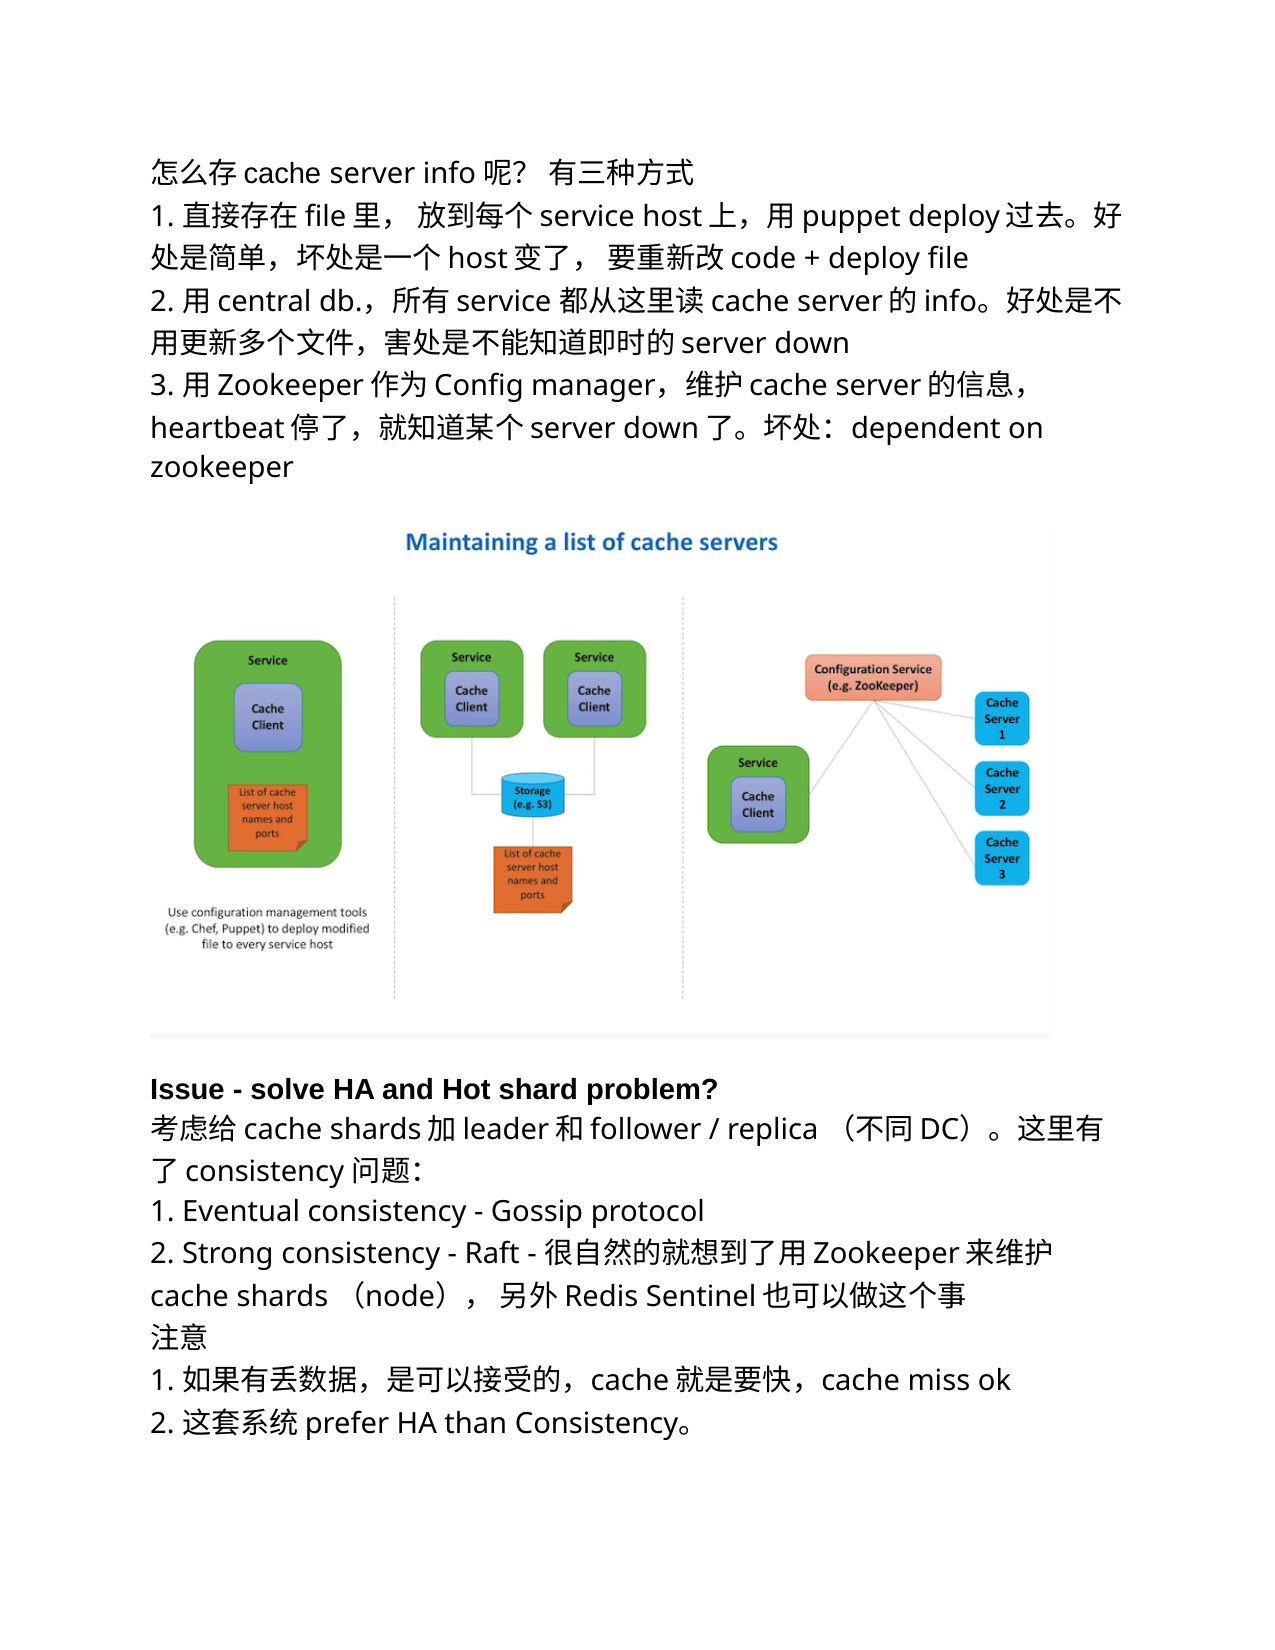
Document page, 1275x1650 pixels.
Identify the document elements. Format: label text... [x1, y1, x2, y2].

text Issue - solve HA and Hot shard problem? [150, 1072, 1125, 1105]
text 2. 用central db.，所有service 都从这里读cache server的info。好处是不用更新多个文件，害处是不能知道即时的server down [150, 277, 1125, 362]
text 1. 直接存在file里， 放到每个service host上，用puppet deploy过去。好处是简单，坏处是一个host变了， 要重新改code + deploy file [150, 192, 1125, 277]
text 1. Eventual consistency - Gossip protocol [150, 1190, 1125, 1230]
text 怎么存cache server info 呢？ 有三种方式 [150, 150, 1125, 192]
picture [150, 526, 1050, 1039]
text 注意 [150, 1315, 1125, 1357]
text 考虑给cache shards加leader和follower / replica （不同DC）。这里有了consistency 问题： [150, 1105, 1125, 1190]
text 2. Strong consistency - Raft - 很自然的就想到了用Zookeeper来维护cache shards （node）， 另外Redis Sentinel也可以做这个事 [150, 1230, 1125, 1315]
text 3. 用Zookeeper作为Config manager，维护cache server的信息，heartbeat停了，就知道某个server down了。坏处：dependent on zookeeper [150, 362, 1125, 486]
text 1. 如果有丢数据，是可以接受的，cache就是要快，cache miss ok [150, 1357, 1125, 1399]
text 2. 这套系统prefer HA than Consistency。 [150, 1399, 1125, 1442]
